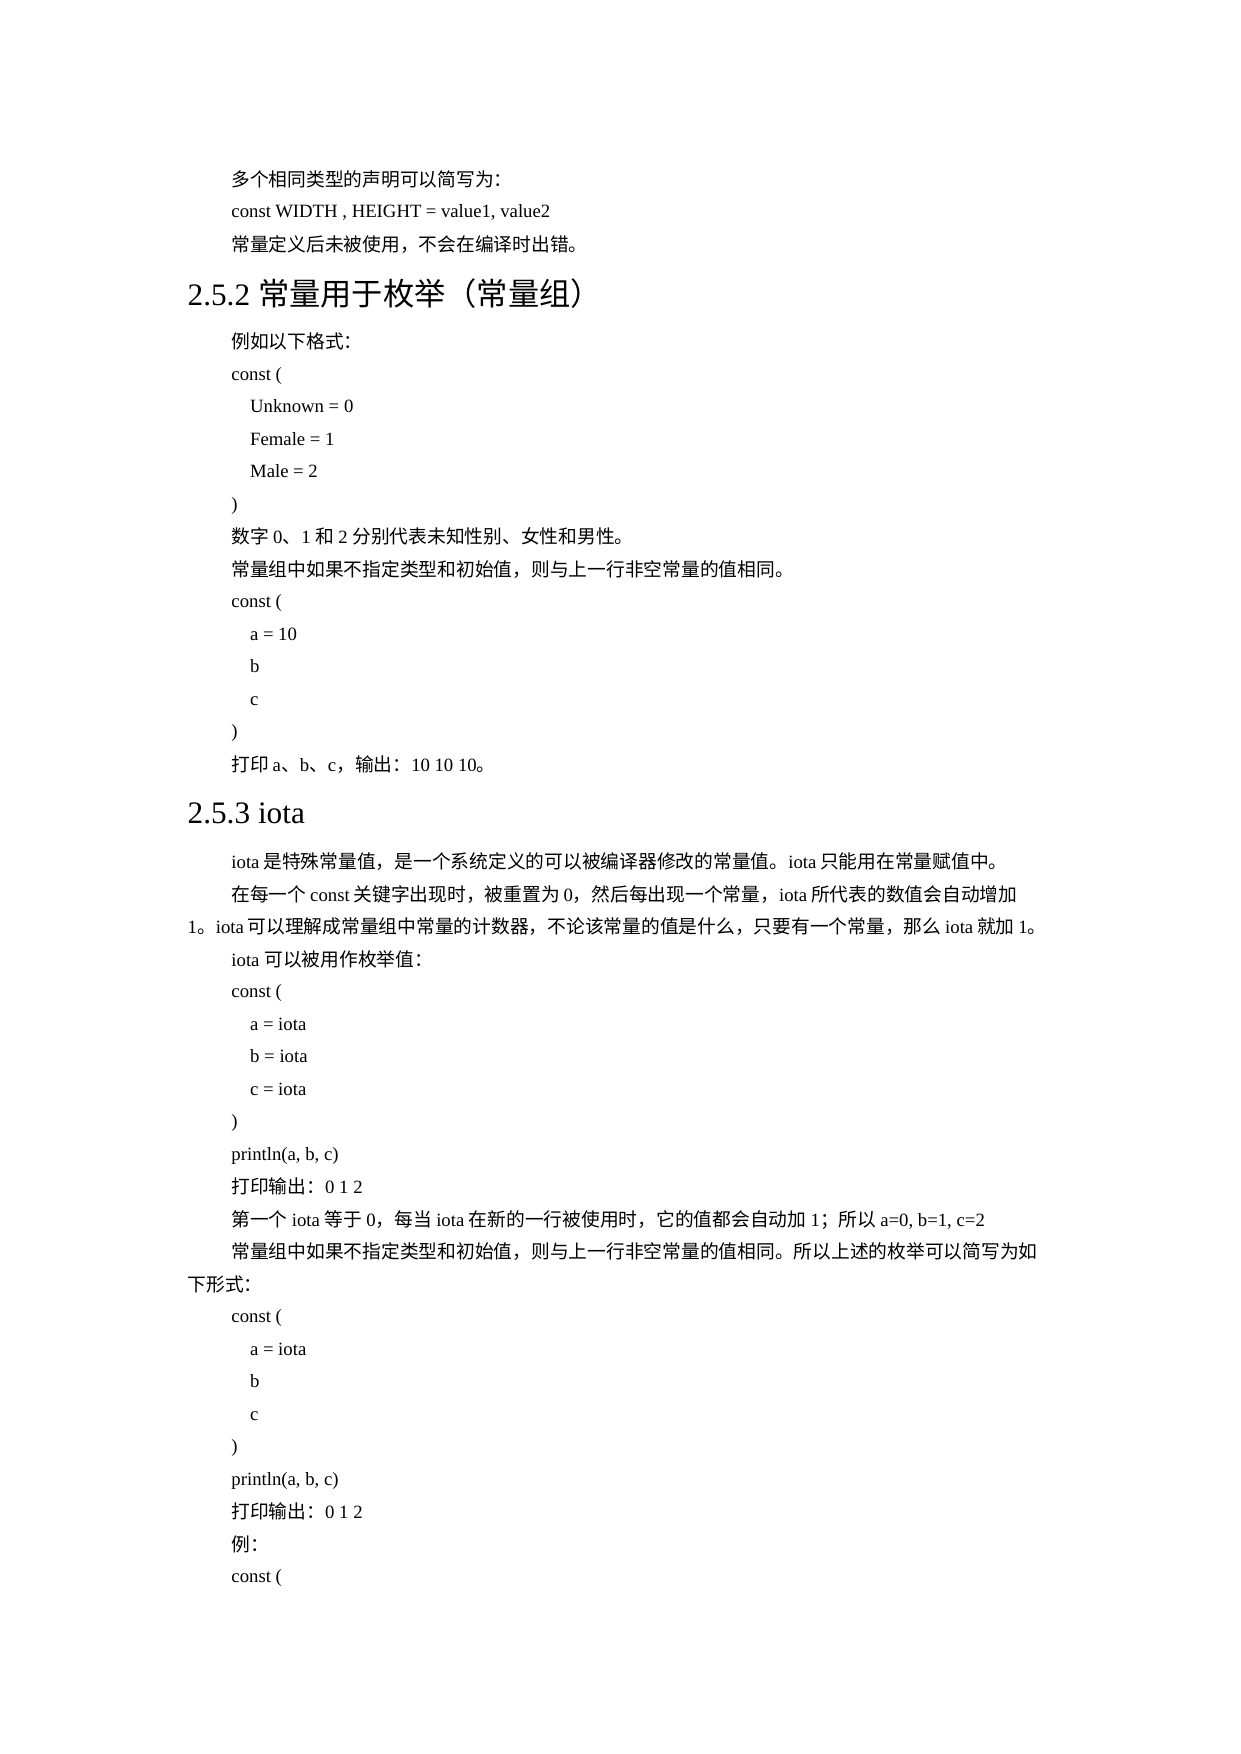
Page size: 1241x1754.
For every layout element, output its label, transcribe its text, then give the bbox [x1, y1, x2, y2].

text a = 10 [187, 617, 1053, 649]
text b = iota [187, 1039, 1053, 1072]
text Unknown = 0 [187, 389, 1053, 422]
text Male = 2 [187, 454, 1053, 487]
text println(a, b, c) [187, 1462, 1053, 1494]
text 例如以下格式： [187, 324, 1053, 357]
text 数字 0、1 和 2 分别代表未知性别、女性和男性。 [187, 519, 1053, 552]
text 在每一个const关键字出现时，被重置为0，然后每出现一个常量，iota所代表的数值会自动增加1。iota可以理解成常量组中常量的计数器，不论该常量的值是什么，只要有一个常量，那么iota就加1。 [187, 877, 1053, 942]
text const ( [187, 974, 1053, 1007]
text 打印输出：0 1 2 [187, 1169, 1053, 1202]
text ) [187, 714, 1053, 747]
text 打印a、b、c，输出：10 10 10。 [187, 747, 1053, 779]
text 常量定义后未被使用，不会在编译时出错。 [187, 227, 1053, 259]
text c [187, 682, 1053, 714]
text iota 可以被用作枚举值： [187, 942, 1053, 974]
text 第一个 iota 等于 0，每当 iota 在新的一行被使用时，它的值都会自动加 1；所以 a=0, b=1, c=2 [187, 1202, 1053, 1234]
text c = iota [187, 1072, 1053, 1104]
text ) [187, 1104, 1053, 1137]
text 2.5.2 常量用于枚举（常量组） [187, 259, 1053, 324]
text ) [187, 487, 1053, 519]
text Female = 1 [187, 422, 1053, 454]
text const ( [187, 1299, 1053, 1332]
text a = iota [187, 1007, 1053, 1039]
text 常量组中如果不指定类型和初始值，则与上一行非空常量的值相同。所以上述的枚举可以简写为如下形式： [187, 1234, 1053, 1299]
text 打印输出：0 1 2 [187, 1494, 1053, 1527]
text const WIDTH , HEIGHT = value1, value2 [187, 194, 1053, 227]
text const ( [187, 584, 1053, 617]
text 多个相同类型的声明可以简写为： [187, 162, 1053, 194]
text b [187, 649, 1053, 682]
text 例： [187, 1527, 1053, 1559]
text const ( [187, 1559, 1053, 1592]
text 2.5.3 iota [187, 779, 1053, 844]
text const ( [187, 357, 1053, 389]
text c [187, 1397, 1053, 1429]
text b [187, 1364, 1053, 1397]
text println(a, b, c) [187, 1137, 1053, 1169]
text 常量组中如果不指定类型和初始值，则与上一行非空常量的值相同。 [187, 552, 1053, 584]
text iota是特殊常量值，是一个系统定义的可以被编译器修改的常量值。iota只能用在常量赋值中。 [187, 844, 1053, 877]
text ) [187, 1429, 1053, 1462]
text a = iota [187, 1332, 1053, 1364]
